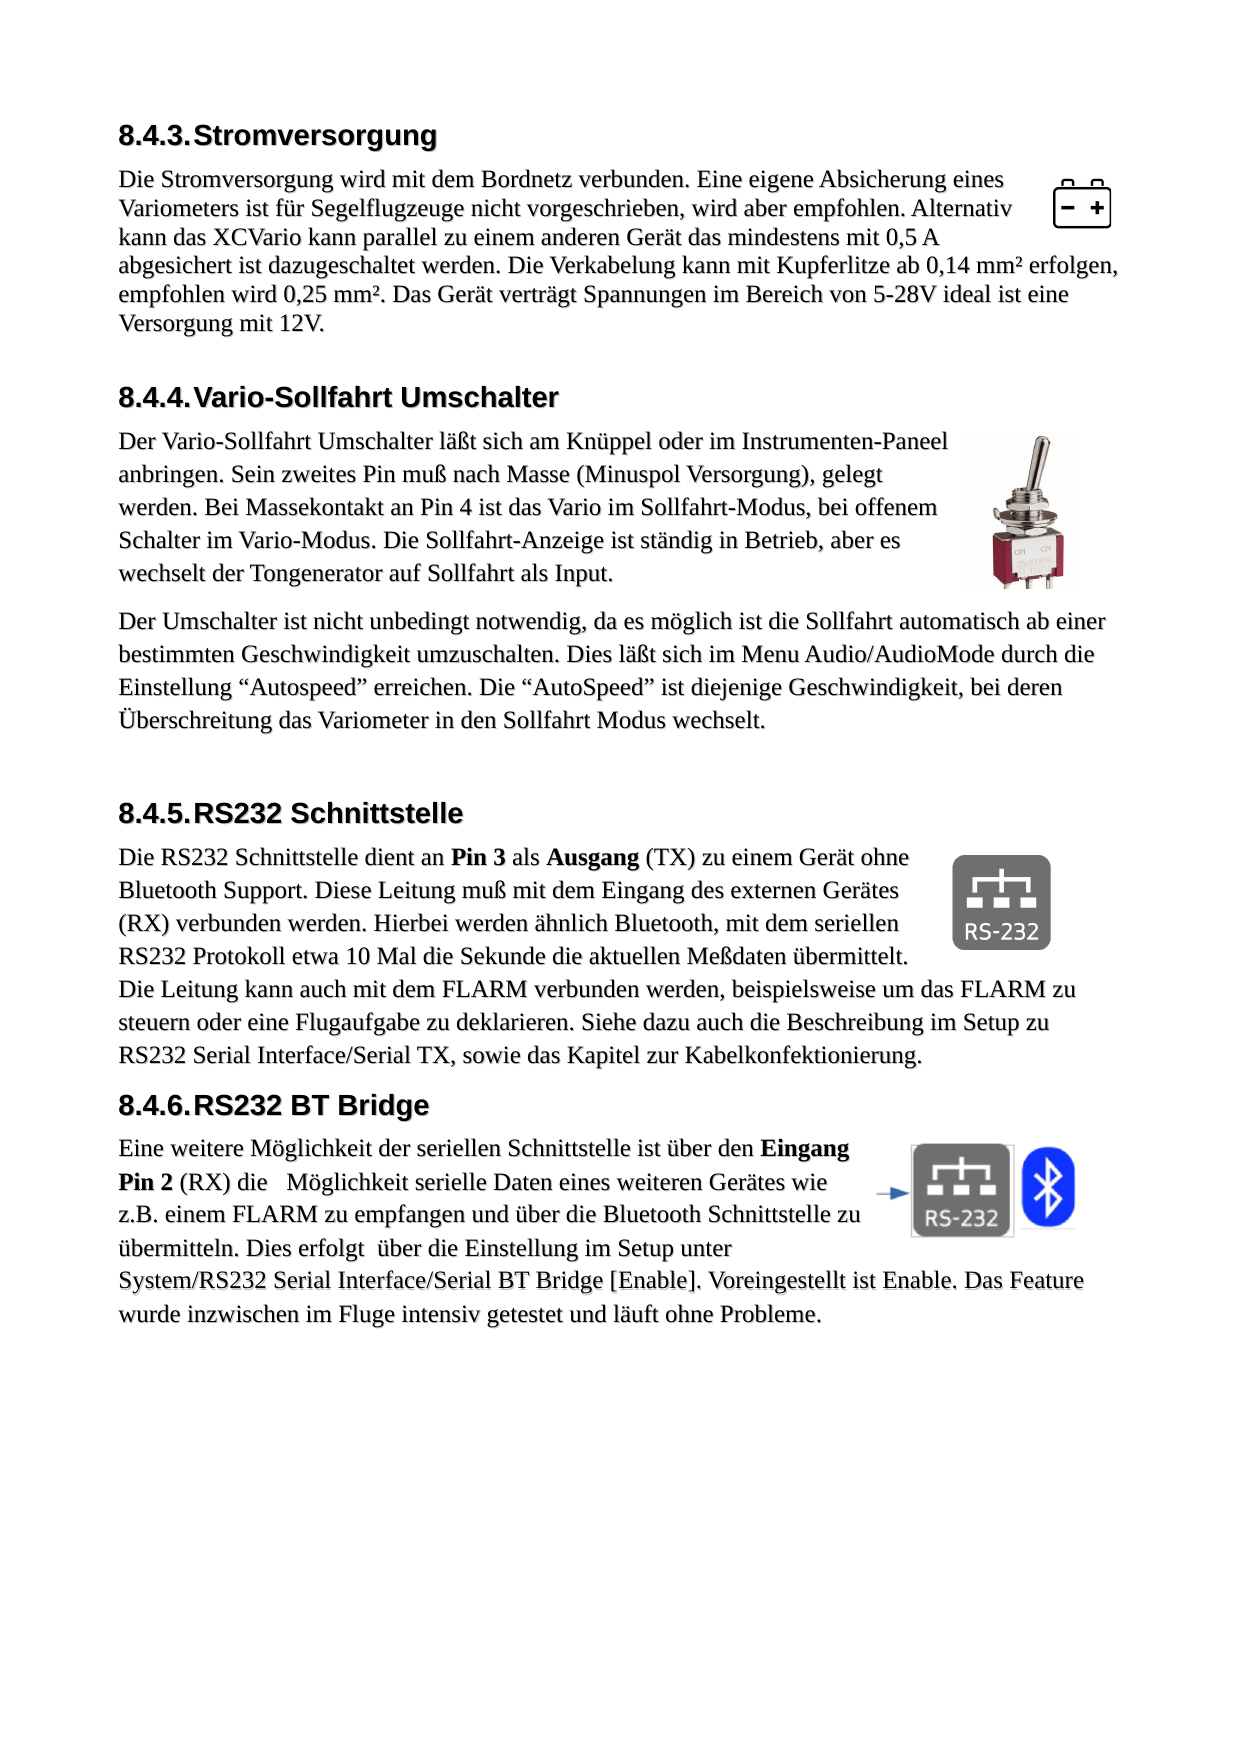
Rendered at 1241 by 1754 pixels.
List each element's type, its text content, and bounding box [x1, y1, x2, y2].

text Der Umschalter ist nicht unbedingt notwendig, da es möglich ist die Sollfahrt automatisch ab einer bestimmten Geschwindigkeit umzuschalten. Dies läßt sich im Menu Audio/AudioMode durch die Einstellung “Autospeed” erreichen. Die “AutoSpeed” ist diejenige Geschwindigkeit, bei deren Überschreitung das Variometer in den Sollfahrt Modus wechselt. [118, 606, 1122, 733]
picture [949, 855, 1054, 950]
text Die Stromversorgung wird mit dem Bordnetz verbunden. Eine eigene Absicherung eines Variometers ist für Segelflugzeuge nicht vorgeschrieben, wird aber empfohlen. Alternativ kann das XCVario kann parallel zu einem anderen Gerät das mindestens mit 0,5 A abgesichert ist dazugeschaltet werden. Die Verkabelung kann mit Kupferlitze ab 0,14 mm² erfolgen, empfohlen wird 0,25 mm². Das Gerät verträgt Spannungen im Bereich von 5-28V ideal ist eine Versorgung mit 12V. [118, 164, 1122, 337]
picture [963, 431, 1079, 589]
subtitle RS232 Schnittstelle [118, 796, 1122, 829]
picture [1053, 175, 1112, 233]
subtitle Vario-Sollfahrt Umschalter [118, 380, 1122, 413]
subtitle Stromversorgung [118, 118, 1122, 152]
subtitle RS232 BT Bridge [118, 1087, 1122, 1121]
text Der Vario-Sollfahrt Umschalter läßt sich am Knüppel oder im Instrumenten-Paneel anbringen. Sein zweites Pin muß nach Masse (Minuspol Versorgung), gelegt werden. Bei Massekontakt an Pin 4 ist das Vario im Sollfahrt-Modus, bei offenem Schalter im Vario-Modus. Die Sollfahrt-Anzeige ist ständig in Betrieb, aber es wechselt der Tongenerator auf Sollfahrt als Input. [118, 426, 1122, 587]
picture [868, 1129, 1077, 1245]
text Die RS232 Schnittstelle dient an Pin 3 als Ausgang (TX) zu einem Gerät ohne Bluetooth Support. Diese Leitung muß mit dem Eingang des externen Gerätes (RX) verbunden werden. Hierbei werden ähnlich Bluetooth, mit dem seriellen RS232 Protokoll etwa 10 Mal die Sekunde die aktuellen Meßdaten übermittelt. Die Leitung kann auch mit dem FLARM verbunden werden, beispielsweise um das FLARM zu steuern oder eine Flugaufgabe zu deklarieren. Siehe dazu auch die Beschreibung im Setup zu RS232 Serial Interface/Serial TX, sowie das Kapitel zur Kabelkonfektionierung. [118, 842, 1122, 1069]
text Eine weitere Möglichkeit der seriellen Schnittstelle ist über den Eingang Pin 2 (RX) die Möglichkeit serielle Daten eines weiteren Gerätes wie z.B. einem FLARM zu empfangen und über die Bluetooth Schnittstelle zu übermitteln. Dies erfolgt über die Einstellung im Setup unter System/RS232 Serial Interface/Serial BT Bridge [Enable]. Voreingestellt ist Enable. Das Feature wurde inzwischen im Fluge intensiv getestet und läuft ohne Probleme. [118, 1133, 1122, 1327]
